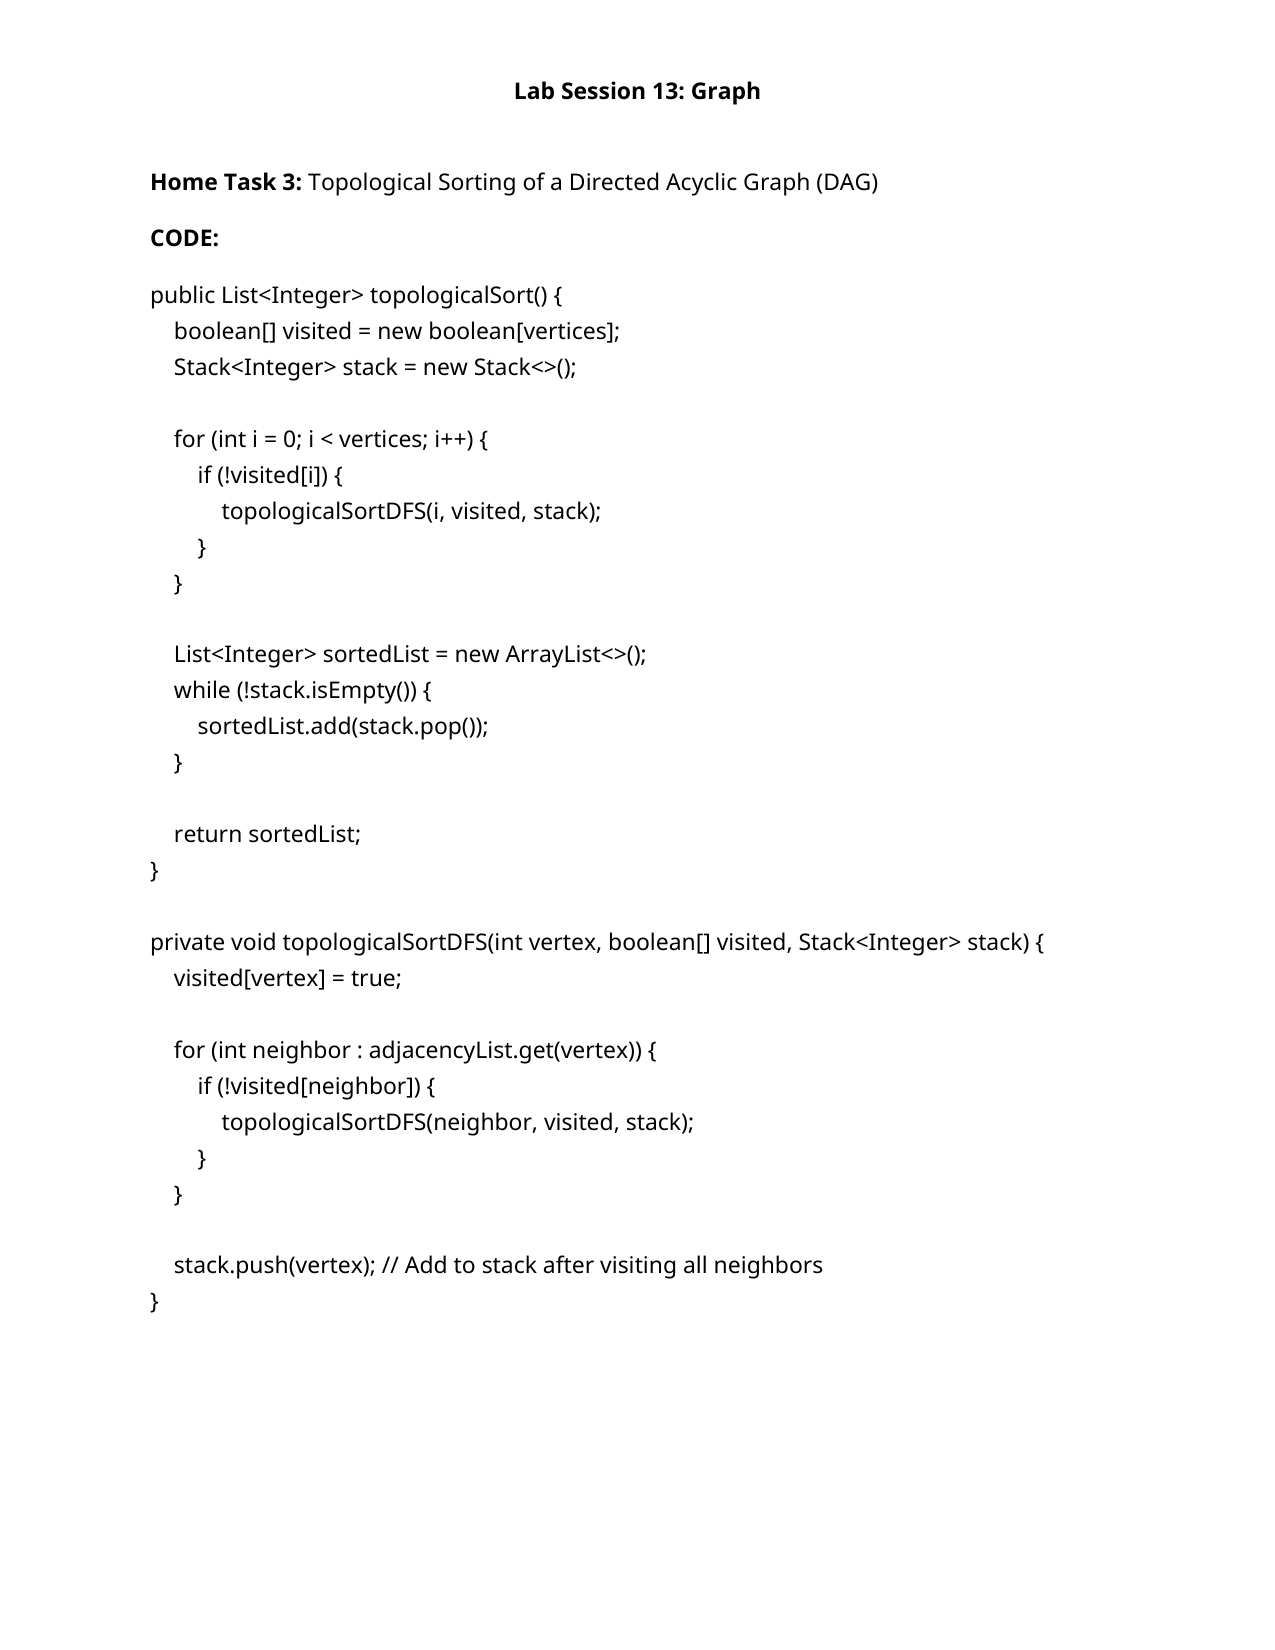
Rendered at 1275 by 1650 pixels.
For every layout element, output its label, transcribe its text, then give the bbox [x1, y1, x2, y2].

text public List<Integer> topologicalSort() { boolean[] visited = new boolean[vertices]; Stack<Integer> stack = new Stack<>(); for (int i = 0; i < vertices; i++) { if (!visited[i]) { topologicalSortDFS(i, visited, stack); } } List<Integer> sortedList = new ArrayList<>(); while (!stack.isEmpty()) { sortedList.add(stack.pop()); } return sortedList; } private void topologicalSortDFS(int vertex, boolean[] visited, Stack<Integer> stack) { visited[vertex] = true; for (int neighbor : adjacencyList.get(vertex)) { if (!visited[neighbor]) { topologicalSortDFS(neighbor, visited, stack); } } stack.push(vertex); // Add to stack after visiting all neighbors } [150, 279, 1125, 1317]
text CODE: [150, 222, 1125, 253]
text Home Task 3: Topological Sorting of a Directed Acyclic Graph (DAG) [150, 166, 1125, 197]
